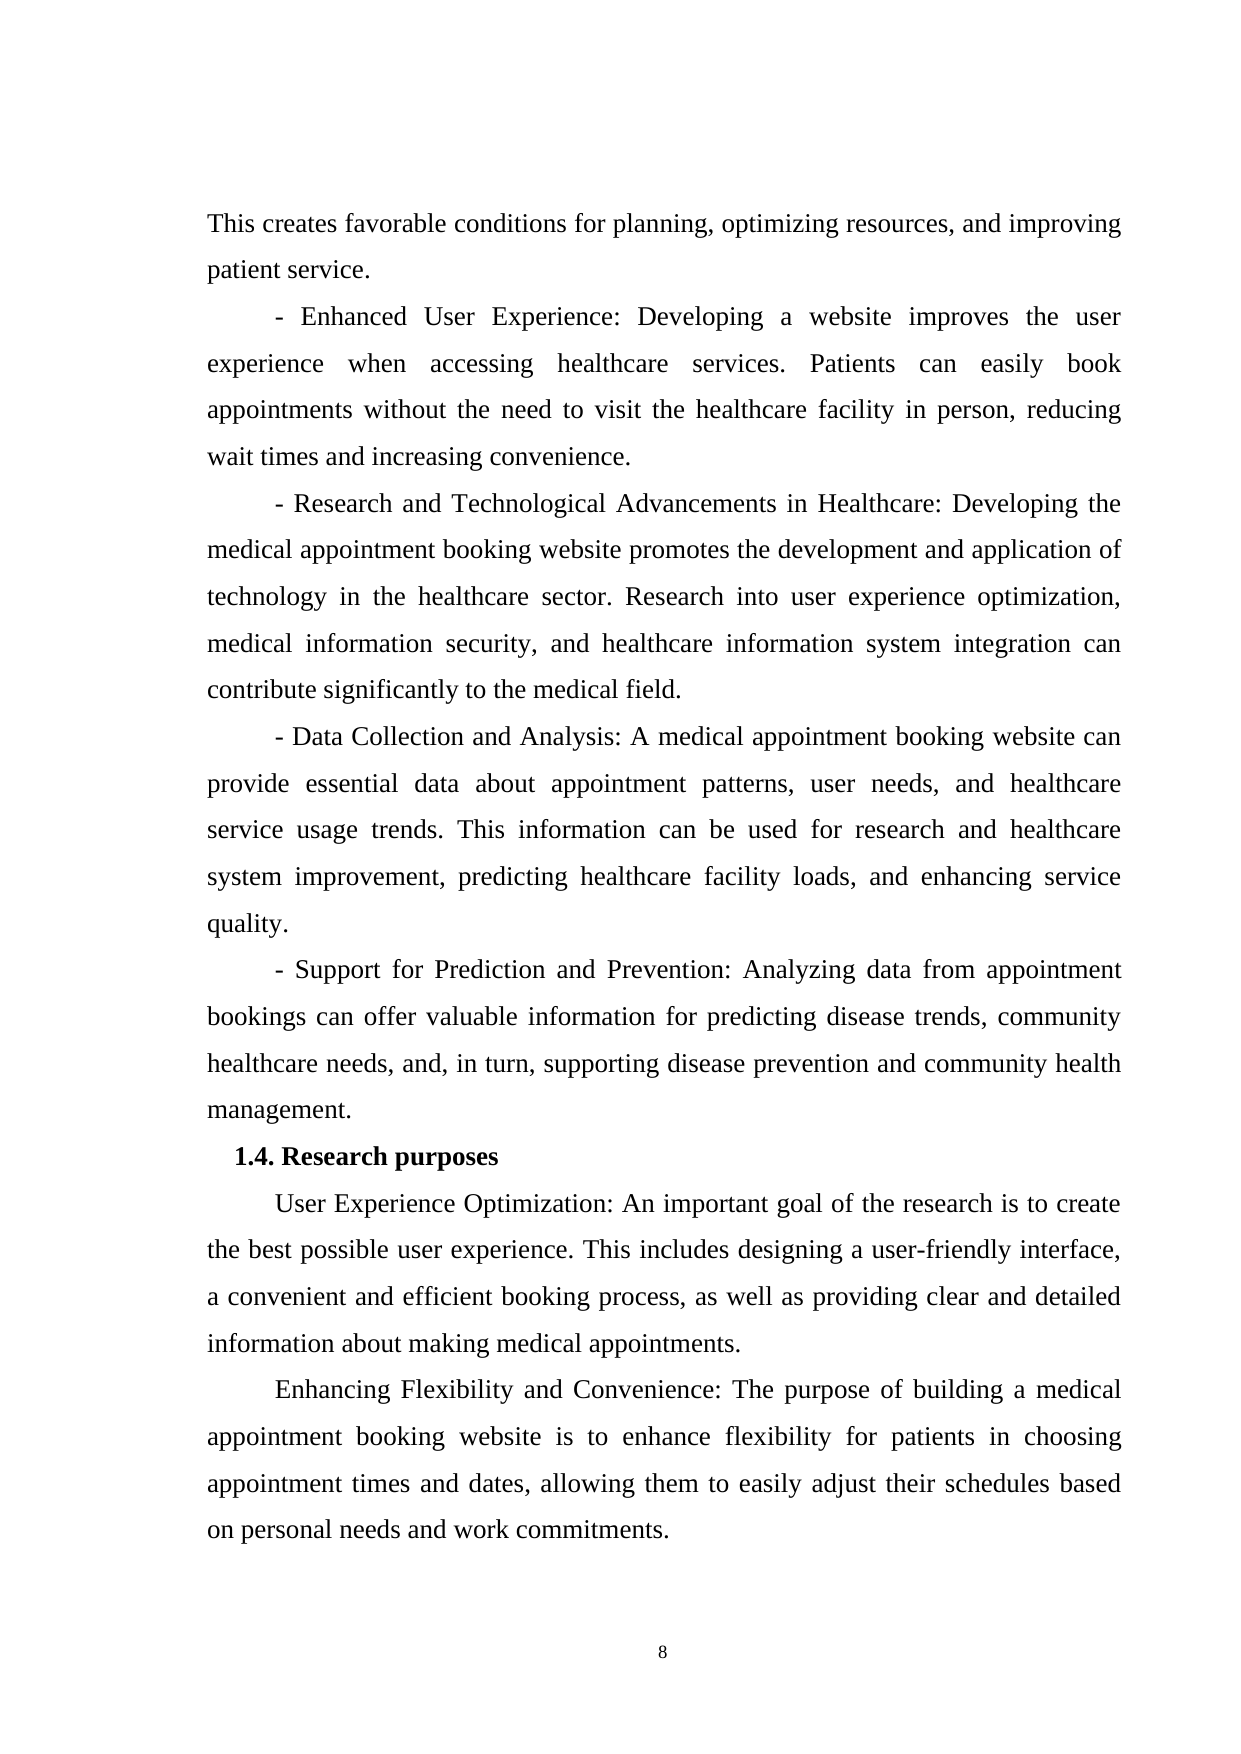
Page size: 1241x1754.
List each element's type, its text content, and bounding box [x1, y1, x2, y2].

text - Support for Prediction and Prevention: Analyzing data from appointment bookings can offer valuable information for predicting disease trends, community healthcare needs, and, in turn, supporting disease prevention and community health management. [207, 953, 1122, 1124]
text - Research and Technological Advancements in Healthcare: Developing the medical appointment booking website promotes the development and application of technology in the healthcare sector. Research into user experience optimization, medical information security, and healthcare information system integration can contribute significantly to the medical field. [207, 487, 1122, 704]
text - Enhanced User Experience: Developing a website improves the user experience when accessing healthcare services. Patients can easily book appointments without the need to visit the healthcare facility in person, reducing wait times and increasing convenience. [207, 300, 1122, 471]
text - Data Collection and Analysis: A medical appointment booking website can provide essential data about appointment patterns, user needs, and healthcare service usage trends. This information can be used for research and healthcare system improvement, predicting healthcare facility loads, and enhancing service quality. [207, 720, 1122, 938]
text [207, 207, 1122, 284]
text Enhancing Flexibility and Convenience: The purpose of building a medical appointment booking website is to enhance flexibility for patients in choosing appointment times and dates, allowing them to easily adjust their schedules based on personal needs and work commitments. [207, 1373, 1122, 1544]
subtitle 1.4. Research purposes [207, 1140, 1122, 1171]
text User Experience Optimization: An important goal of the research is to create the best possible user experience. This includes designing a user-friendly interface, a convenient and efficient booking process, as well as providing clear and detailed information about making medical appointments. [207, 1187, 1122, 1358]
